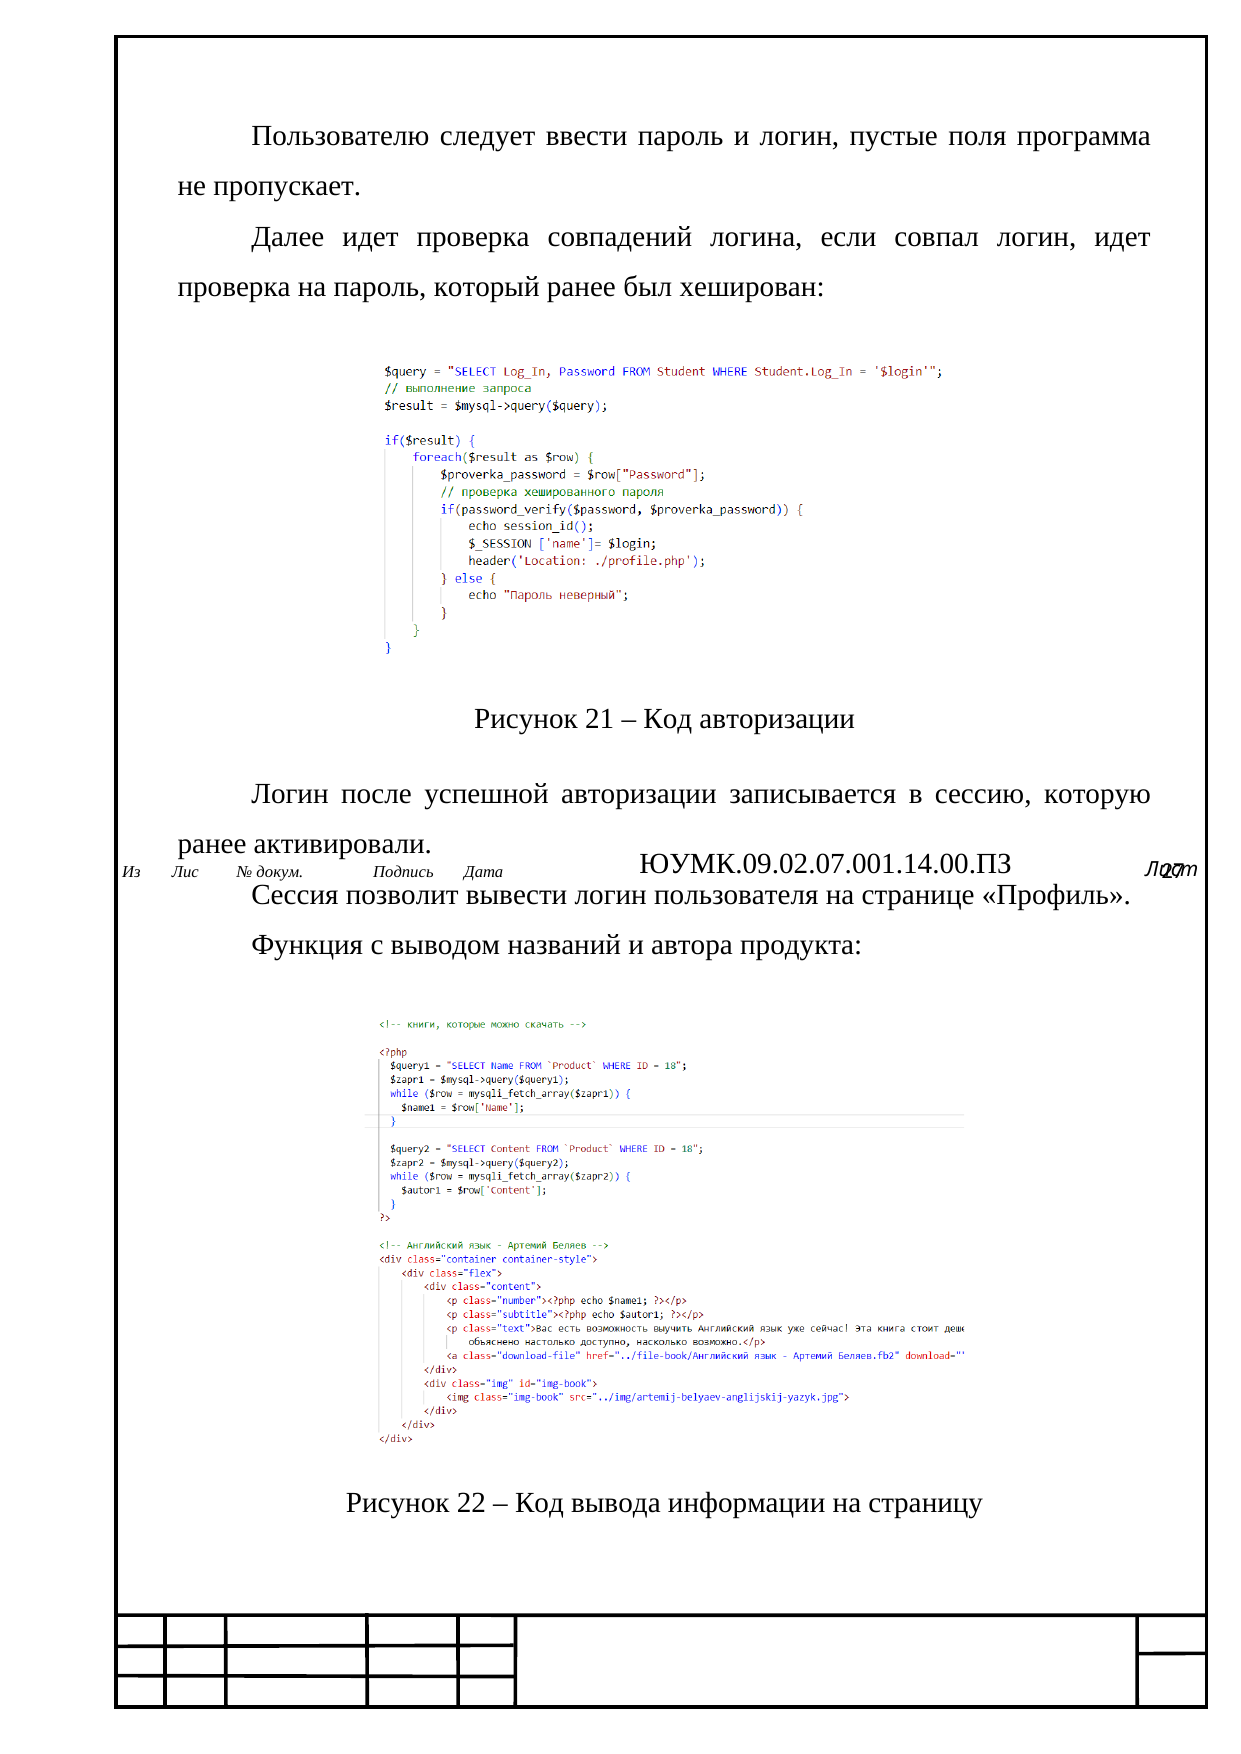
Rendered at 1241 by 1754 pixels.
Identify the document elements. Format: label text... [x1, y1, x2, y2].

list Сессия позволит вывести логин пользователя на странице «Профиль». [177, 877, 1152, 911]
picture [374, 356, 954, 663]
list Функция с выводом названий и автора продукта: [177, 927, 1152, 961]
list Логин после успешной авторизации записывается в сессию, которую ранее активировали. [177, 776, 1152, 860]
picture [364, 1015, 965, 1447]
list Рисунок 21 – Код авторизации [177, 701, 1152, 734]
list Рисунок 22 – Код вывода информации на страницу [177, 1486, 1152, 1519]
list Далее идет проверка совпадений логина, если совпал логин, идет проверка на пароль, который ранее был хеширован: [177, 219, 1152, 303]
list Пользователю следует ввести пароль и логин, пустые поля программа не пропускает. [177, 118, 1152, 202]
